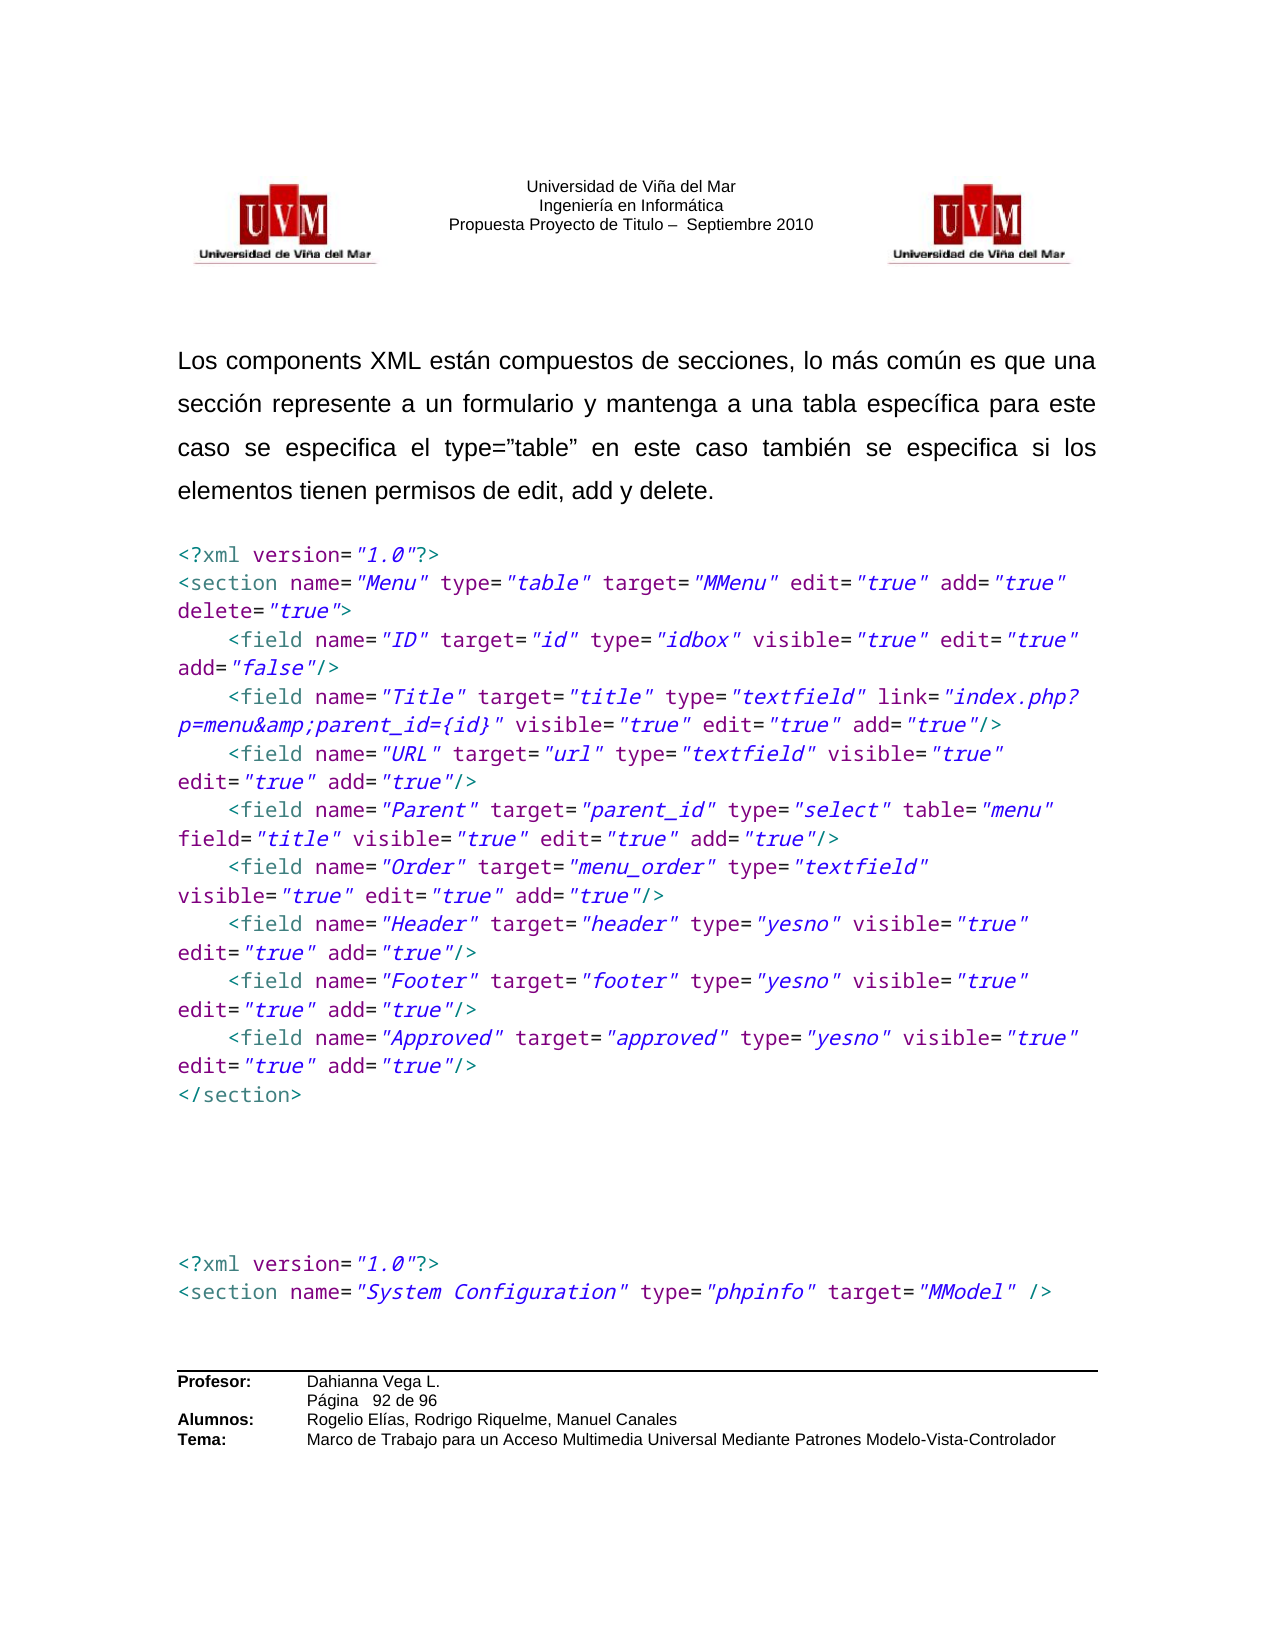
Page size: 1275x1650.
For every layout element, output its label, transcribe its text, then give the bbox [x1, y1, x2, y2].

text </section> [177, 1080, 1098, 1108]
text <section name="Menu" type="table" target="MMenu" edit="true" add="true" delete="true"> [177, 568, 1098, 625]
text <field name="Title" target="title" type="textfield" link="index.php?p=menu&amp;parent_id={id}" visible="true" edit="true" add="true"/> [177, 682, 1098, 739]
text <field name="Approved" target="approved" type="yesno" visible="true" edit="true" add="true"/> [177, 1023, 1098, 1080]
text <field name="Footer" target="footer" type="yesno" visible="true" edit="true" add="true"/> [177, 966, 1098, 1023]
text <field name="ID" target="id" type="idbox" visible="true" edit="true" add="false"/> [177, 625, 1098, 682]
picture [871, 176, 1084, 267]
text <field name="URL" target="url" type="textfield" visible="true" edit="true" add="true"/> [177, 739, 1098, 796]
text <field name="Order" target="menu_order" type="textfield" visible="true" edit="true" add="true"/> [177, 852, 1098, 909]
text <?xml version="1.0"?> [177, 540, 1098, 568]
text <field name="Parent" target="parent_id" type="select" table="menu" field="title" visible="true" edit="true" add="true"/> [177, 796, 1098, 852]
text <?xml version="1.0"?> [177, 1249, 1098, 1277]
text Los components XML están compuestos de secciones, lo más común es que una sección represente a un formulario y mantenga a una tabla específica para este caso se especifica el type=”table” en este caso también se especifica si los elementos tienen permisos de edit, add y delete. [177, 346, 1098, 504]
picture [177, 176, 390, 267]
text <field name="Header" target="header" type="yesno" visible="true" edit="true" add="true"/> [177, 909, 1098, 966]
text <section name="System Configuration" type="phpinfo" target="MModel" /> [177, 1277, 1098, 1306]
